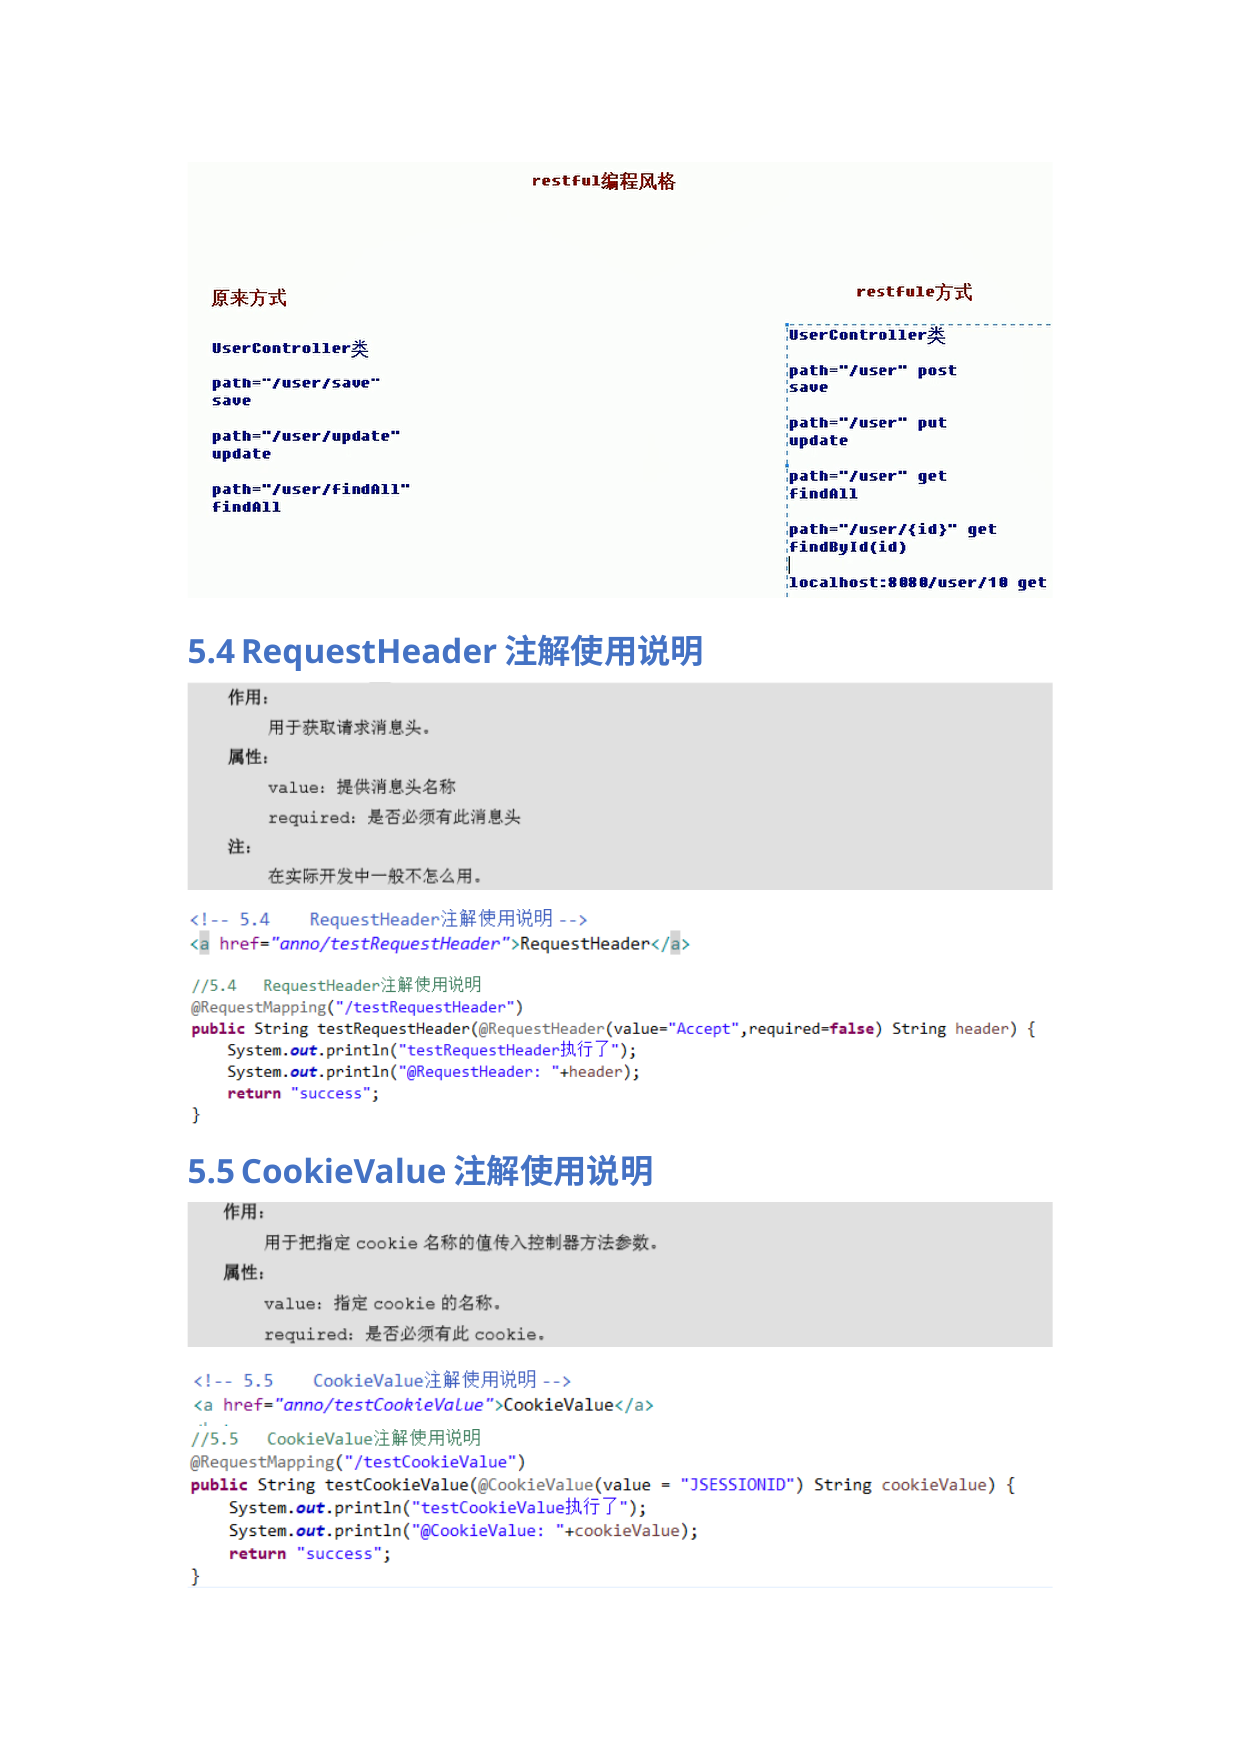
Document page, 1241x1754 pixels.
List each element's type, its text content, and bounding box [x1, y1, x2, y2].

picture [187, 1364, 713, 1426]
picture [187, 974, 1053, 1129]
picture [187, 909, 698, 956]
picture [187, 162, 1053, 598]
picture [187, 682, 1053, 890]
picture [187, 1429, 1053, 1588]
subtitle CookieValue注解使用说明 [187, 1137, 1053, 1202]
subtitle RequestHeader注解使用说明 [187, 617, 1053, 682]
picture [187, 1202, 1053, 1347]
